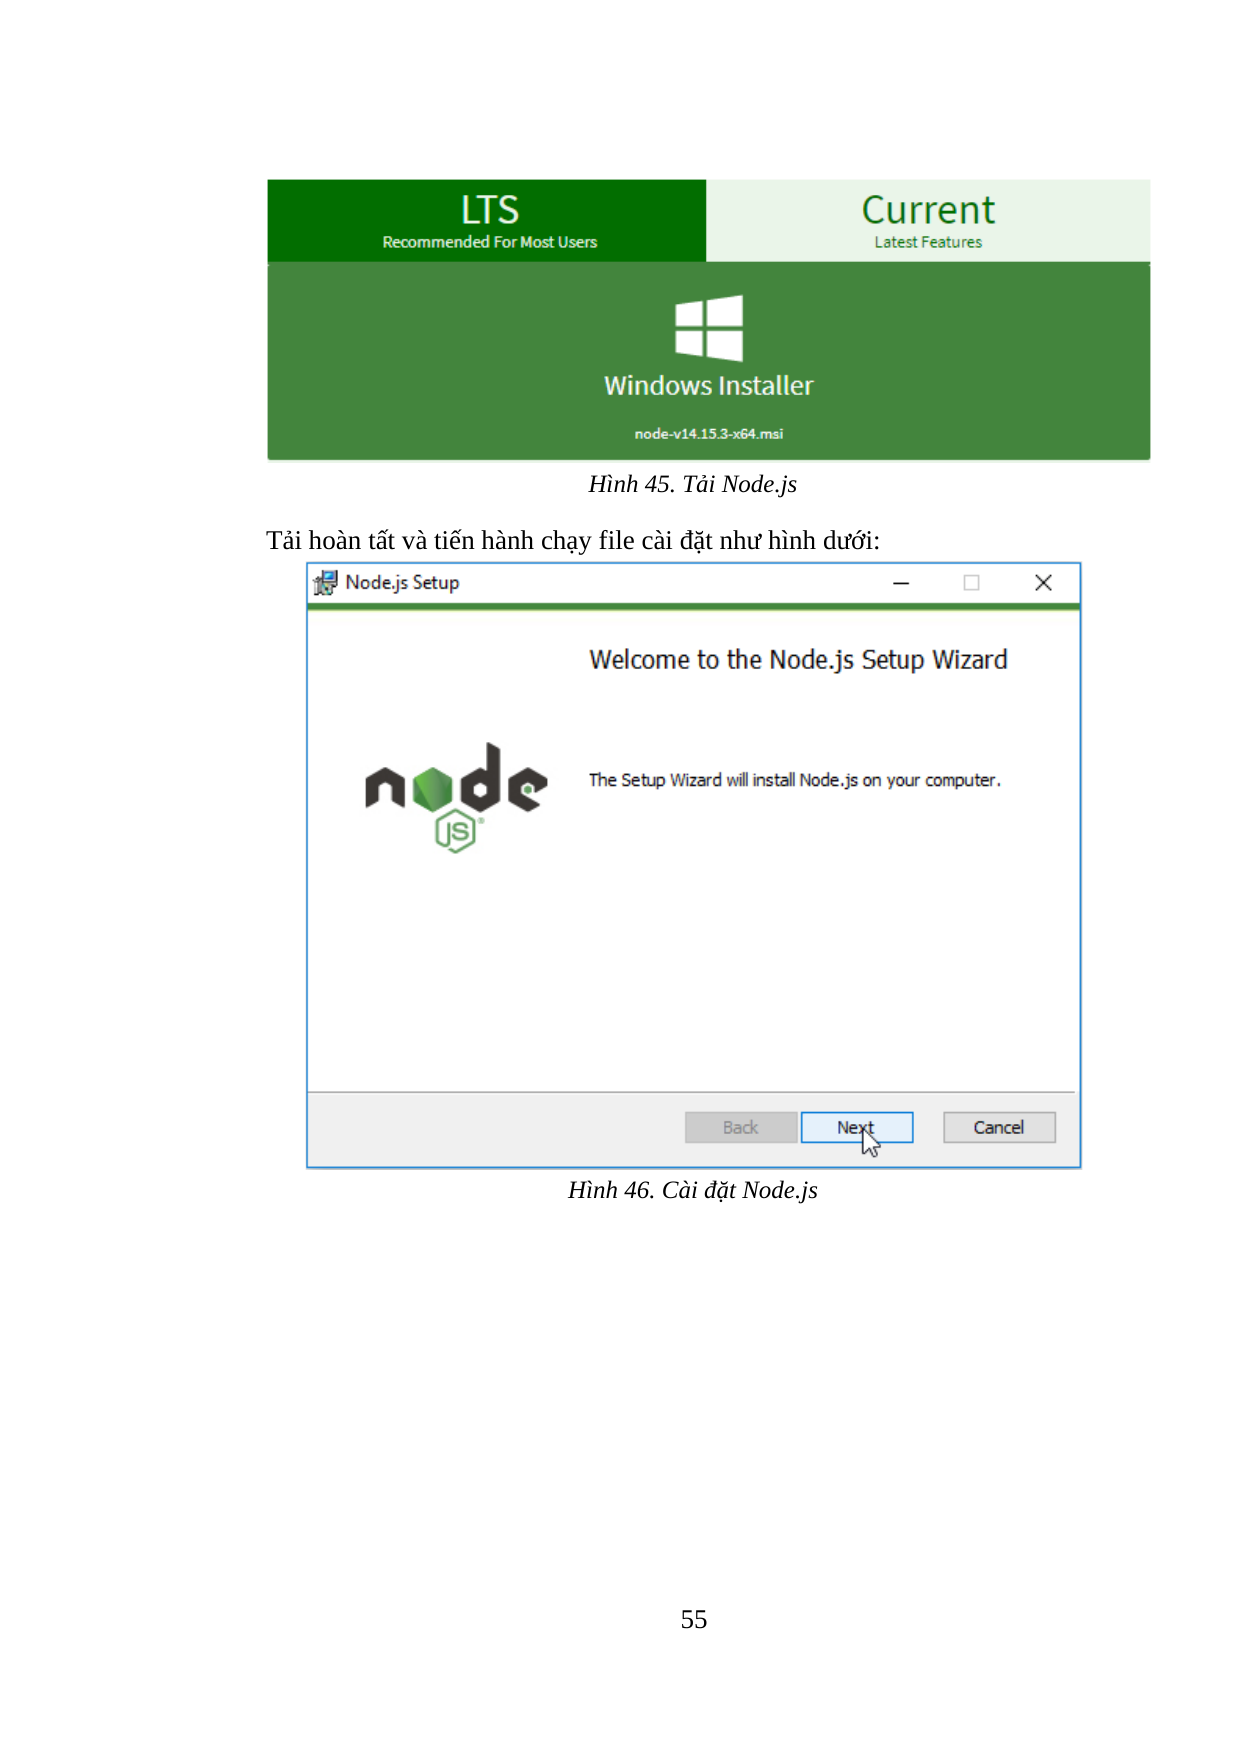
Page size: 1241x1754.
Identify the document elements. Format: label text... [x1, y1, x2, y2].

picture [265, 177, 1152, 463]
picture [305, 561, 1083, 1170]
text Hình 46. Cài đặt Node.js [207, 1175, 1122, 1204]
text Tải hoàn tất và tiến hành chạy file cài đặt như hình dưới: [207, 524, 1122, 555]
text Hình 45. Tải Node.js [207, 469, 1122, 497]
